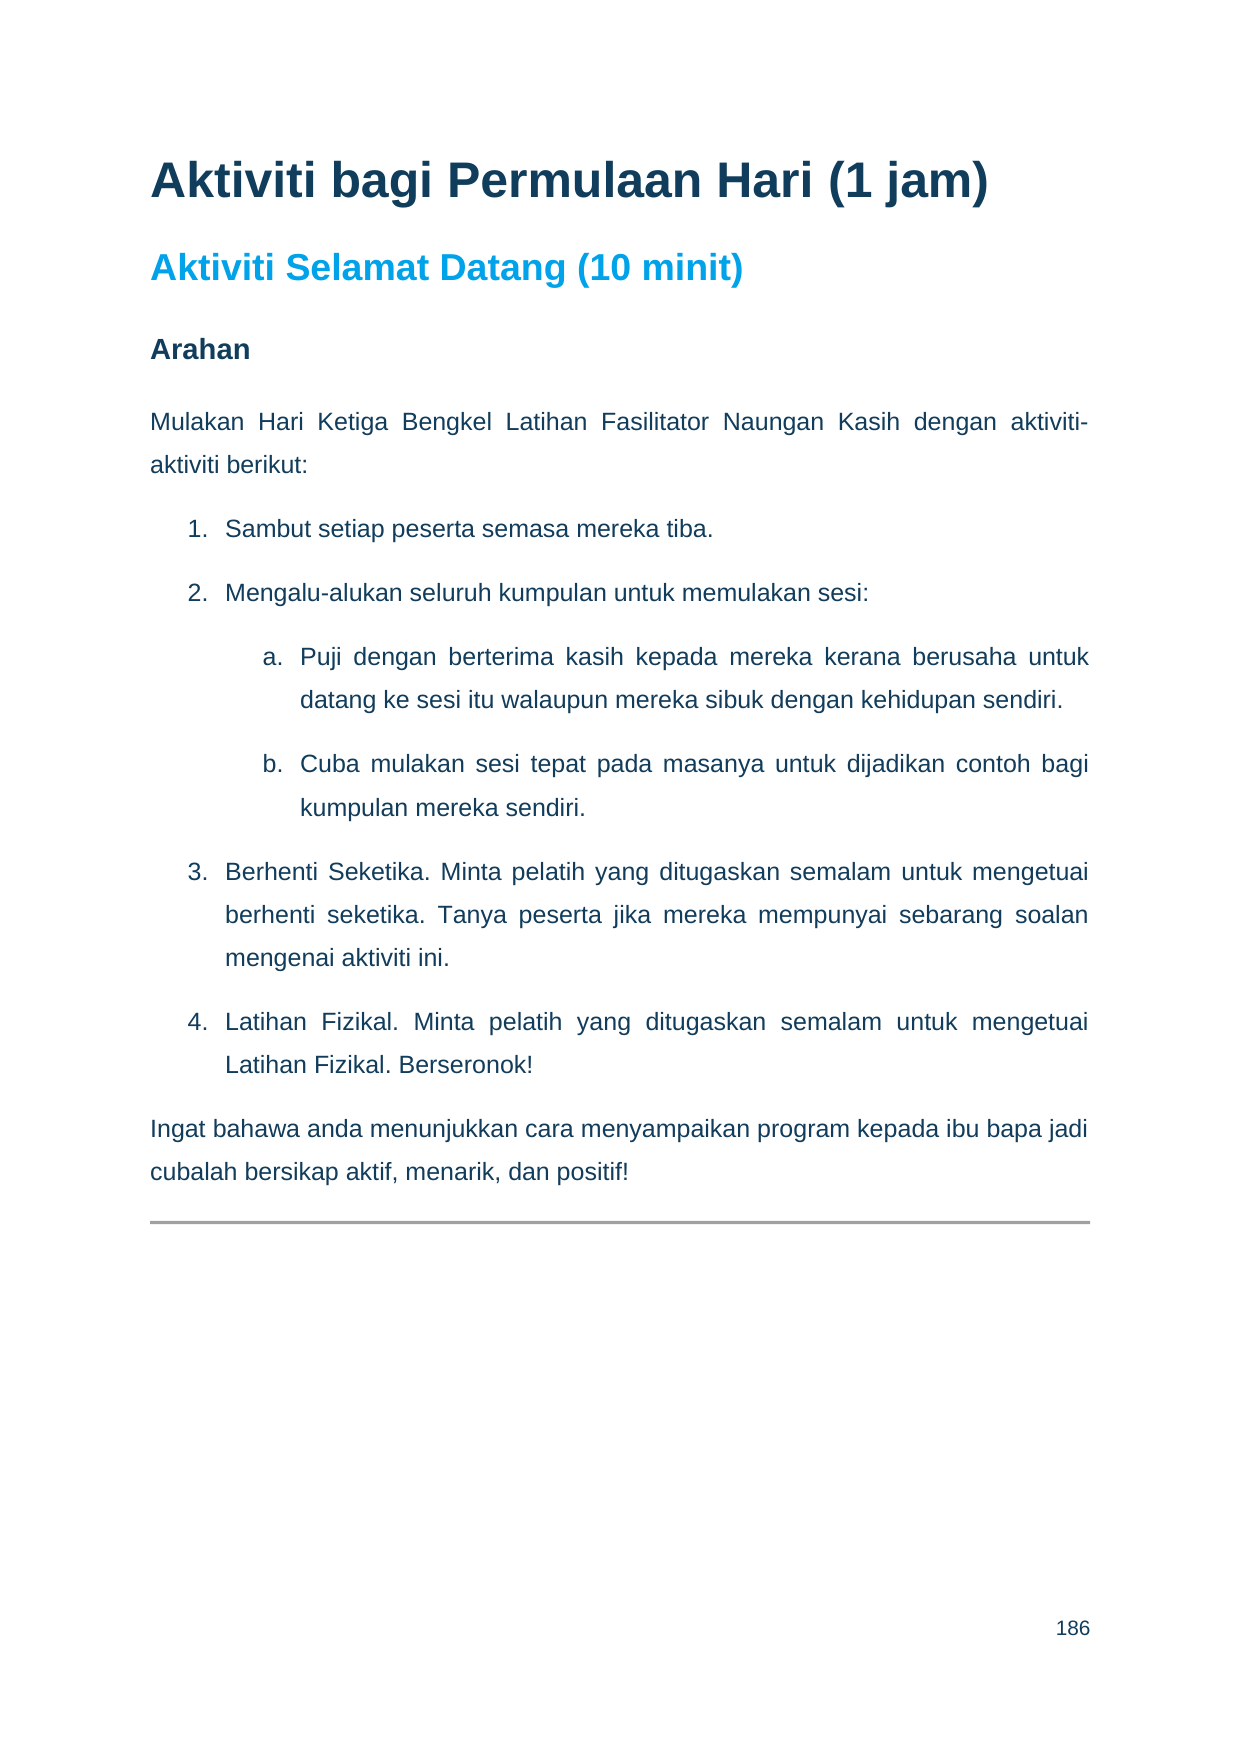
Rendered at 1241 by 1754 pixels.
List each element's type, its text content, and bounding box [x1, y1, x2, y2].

subtitle Aktiviti Selamat Datang (10 minit) [150, 245, 1090, 288]
text Mulakan Hari Ketiga Bengkel Latihan Fasilitator Naungan Kasih dengan aktiviti-aktiviti berikut: [150, 407, 1090, 479]
list Mengalu-alukan seluruh kumpulan untuk memulakan sesi: [187, 578, 1090, 607]
list Sambut setiap peserta semasa mereka tiba. [187, 514, 1090, 543]
list Cuba mulakan sesi tepat pada masanya untuk dijadikan contoh bagi kumpulan mereka sendiri. [262, 749, 1090, 821]
text Ingat bahawa anda menunjukkan cara menyampaikan program kepada ibu bapa jadi cubalah bersikap aktif, menarik, dan positif! [150, 1114, 1090, 1186]
list Berhenti Seketika. Minta pelatih yang ditugaskan semalam untuk mengetuai berhenti seketika. Tanya peserta jika mereka mempunyai sebarang soalan mengenai aktiviti ini. [187, 857, 1090, 972]
subtitle Aktiviti bagi Permulaan Hari (1 jam) [150, 150, 1090, 207]
list Puji dengan berterima kasih kepada mereka kerana berusaha untuk datang ke sesi itu walaupun mereka sibuk dengan kehidupan sendiri. [262, 642, 1090, 714]
subtitle Arahan [150, 332, 1090, 366]
list Latihan Fizikal. Minta pelatih yang ditugaskan semalam untuk mengetuai Latihan Fizikal. Berseronok! [187, 1007, 1090, 1079]
